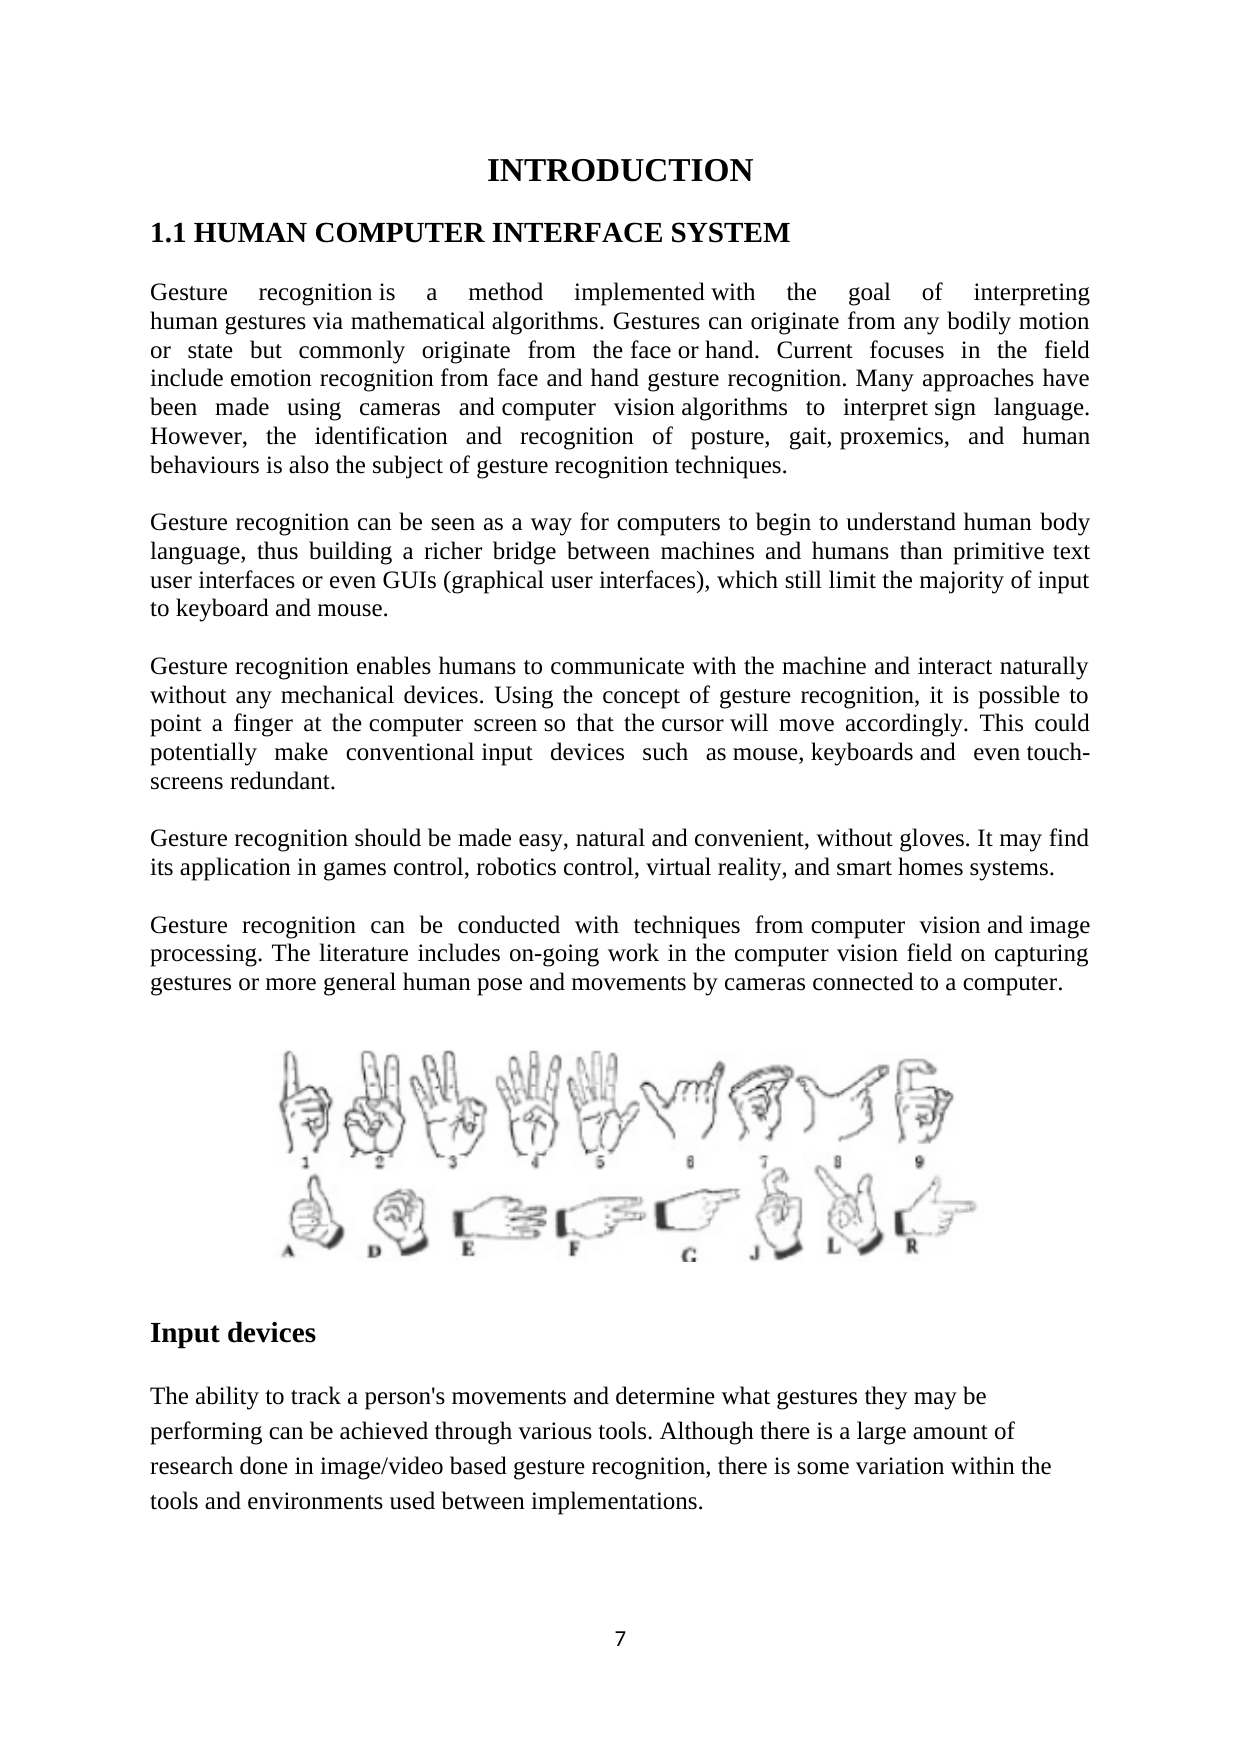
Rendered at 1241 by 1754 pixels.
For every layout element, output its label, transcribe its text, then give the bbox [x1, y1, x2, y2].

text Gesture recognition enables humans to communicate with the machine and interact naturally without any mechanical devices. Using the concept of gesture recognition, it is possible to point a finger at the computer screen so that the cursor will move accordingly. This could potentially make conventional input devices such as mouse, keyboards and even touch-screens redundant. [150, 651, 1090, 795]
text Gesture recognition can be seen as a way for computers to begin to understand human body language, thus building a richer bridge between machines and humans than primitive text user interfaces or even GUIs (graphical user interfaces), which still limit the majority of input to keyboard and mouse. [150, 507, 1090, 622]
text Input devices [150, 1316, 1090, 1349]
picture [256, 1024, 985, 1262]
text INTRODUCTION [150, 150, 1090, 188]
text Gesture recognition should be made easy, natural and convenient, without gloves. It may find its application in games control, robotics control, virtual reality, and smart homes systems. [150, 823, 1090, 881]
text The ability to track a person's movements and determine what gestures they may be performing can be achieved through various tools. Although there is a large amount of research done in image/video based gesture recognition, there is some variation within the tools and environments used between implementations. [150, 1375, 1090, 1515]
text Gesture recognition can be conducted with techniques from computer vision and image processing. The literature includes on-going work in the computer vision field on capturing gestures or more general human pose and movements by cameras connected to a computer. [150, 910, 1090, 996]
text Gesture recognition is a method implemented with the goal of interpreting human gestures via mathematical algorithms. Gestures can originate from any bodily motion or state but commonly originate from the face or hand. Current focuses in the field include emotion recognition from face and hand gesture recognition. Many approaches have been made using cameras and computer vision algorithms to interpret sign language. However, the identification and recognition of posture, gait, proxemics, and human behaviours is also the subject of gesture recognition techniques. [150, 277, 1090, 478]
text 1.1 HUMAN COMPUTER INTERFACE SYSTEM [150, 215, 1090, 248]
